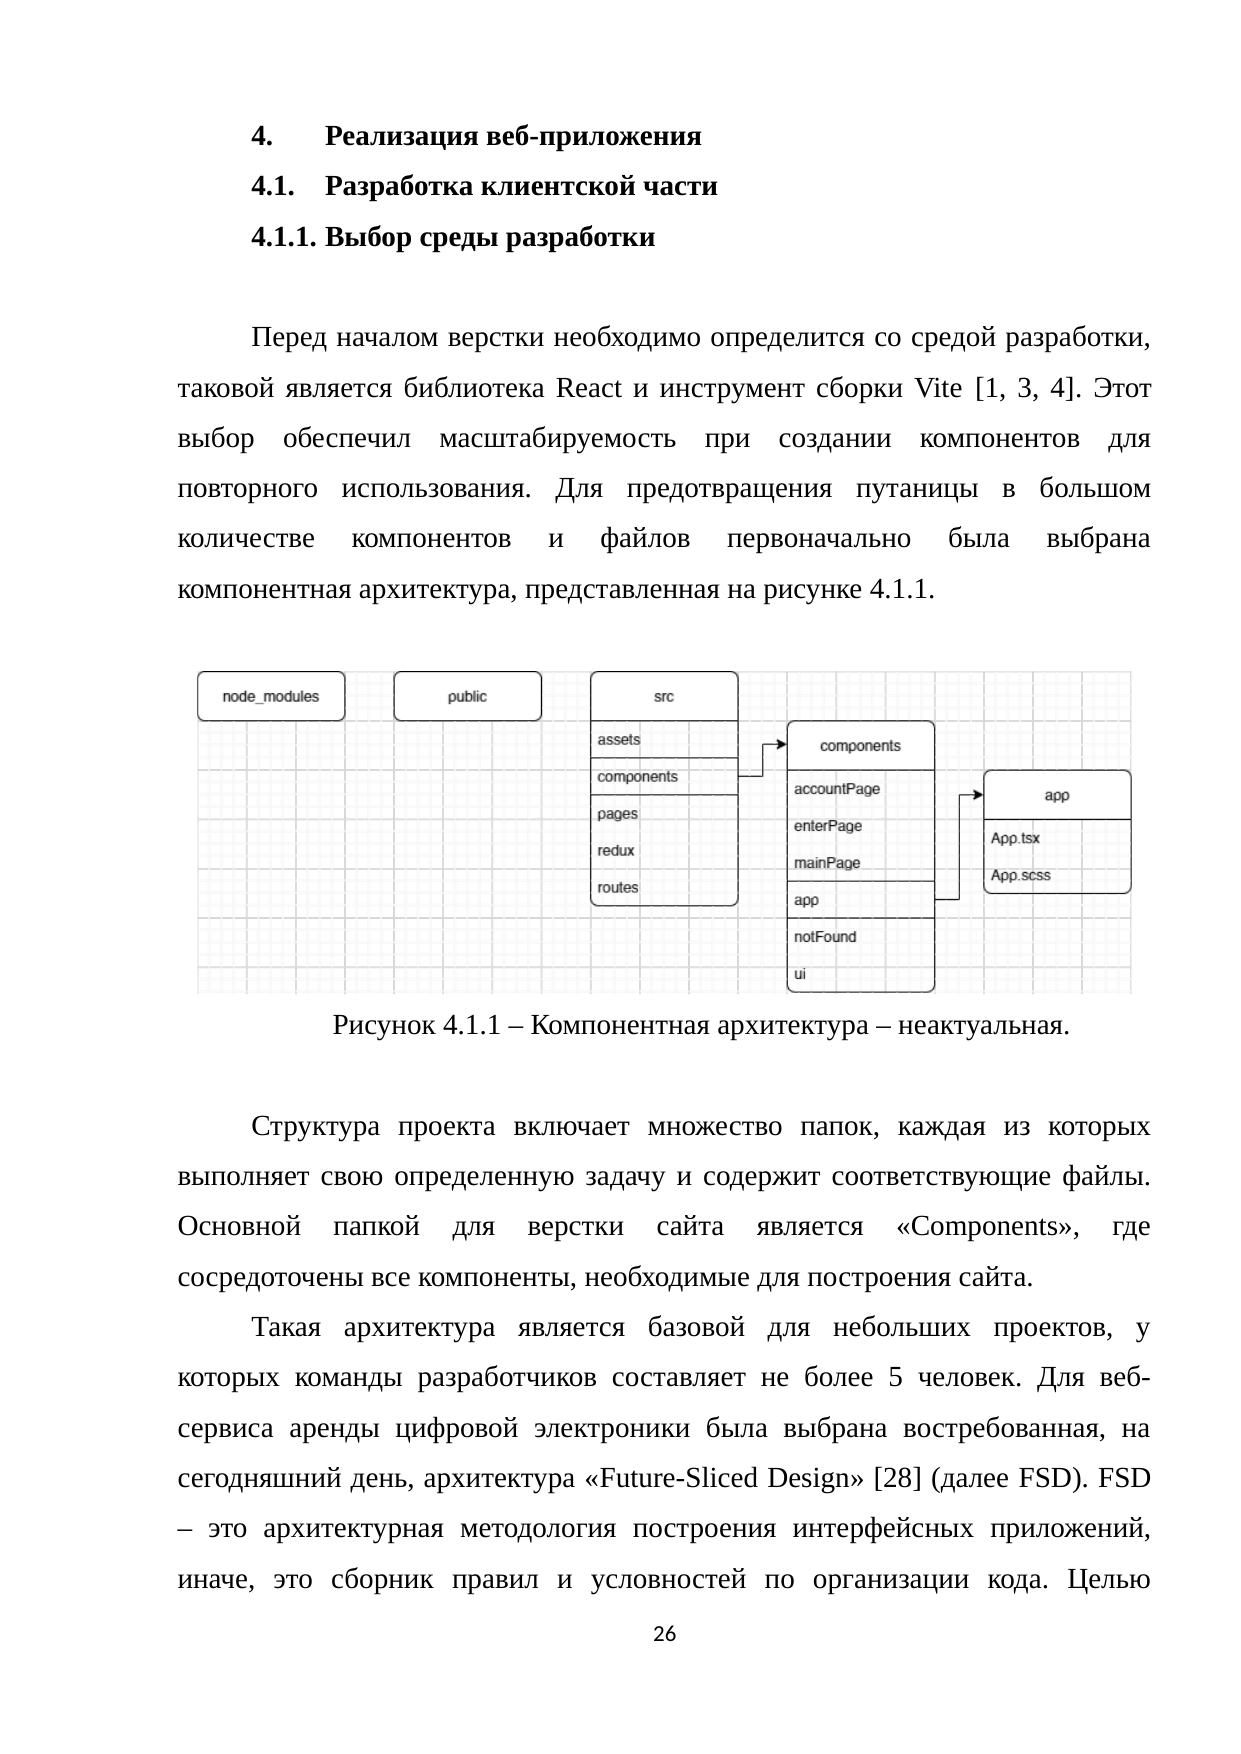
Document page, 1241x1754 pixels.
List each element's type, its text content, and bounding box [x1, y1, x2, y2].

list Выбор среды разработки [177, 219, 1152, 252]
text Рисунок 4.1.1 – Компонентная архитектура – неактуальная. [177, 1007, 1152, 1041]
picture [197, 671, 1132, 994]
list Реализация веб-приложения [177, 118, 1152, 152]
text Перед началом верстки необходимо определится со средой разработки, таковой является библиотека React и инструмент сборки Vite [1, 3, 4]. Этот выбор обеспечил масштабируемость при создании компонентов для повторного использования. Для предотвращения путаницы в большом количестве компонентов и файлов первоначально была выбрана компонентная архитектура, представленная на рисунке 4.1.1. [177, 319, 1152, 604]
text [177, 1309, 1152, 1594]
text Структура проекта включает множество папок, каждая из которых выполняет свою определенную задачу и содержит соответствующие файлы. Основной папкой для верстки сайта является «Components», где сосредоточены все компоненты, необходимые для построения сайта. [177, 1108, 1152, 1292]
list Разработка клиентской части [177, 168, 1152, 202]
